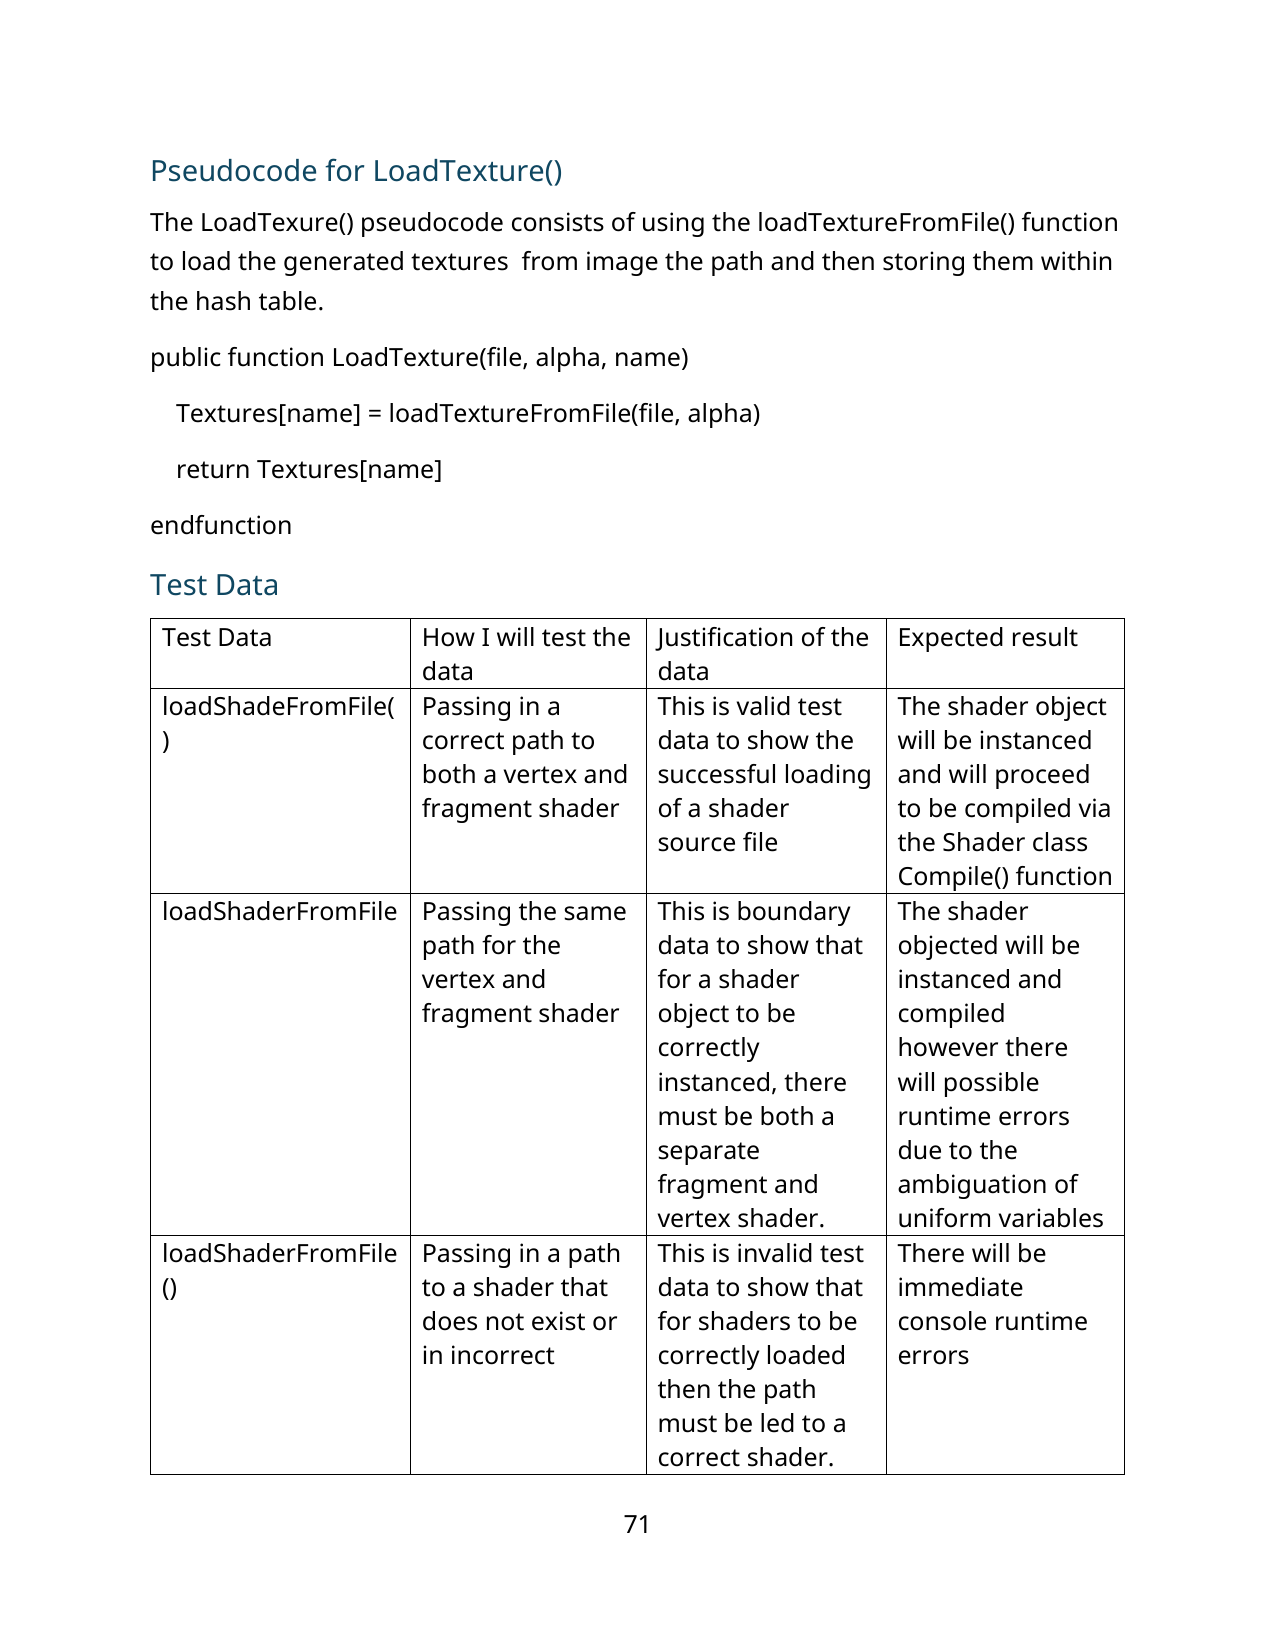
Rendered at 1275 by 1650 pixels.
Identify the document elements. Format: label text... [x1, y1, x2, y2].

text public function LoadTexture(file, alpha, name) [150, 339, 1125, 373]
text return Textures[name] [150, 452, 1125, 486]
subtitle Test Data [150, 564, 1125, 604]
table_header Expected result [887, 619, 1124, 687]
table_header How I will test the data [411, 619, 646, 687]
text Textures[name] = loadTextureFromFile(file, alpha) [150, 396, 1125, 429]
table_cell loadShaderFromFile() [151, 1236, 410, 1474]
table_cell There will be immediate console runtime errors [887, 1236, 1124, 1474]
subtitle Pseudocode for LoadTexture() [150, 150, 1125, 190]
text The LoadTexure() pseudocode consists of using the loadTextureFromFile() function to load the generated textures from image the path and then storing them within the hash table. [150, 204, 1125, 317]
table_cell loadShadeFromFile() [151, 689, 410, 893]
table_cell This is invalid test data to show that for shaders to be correctly loaded then the path must be led to a correct shader. [647, 1236, 886, 1474]
table_cell The shader object will be instanced and will proceed to be compiled via the Shader class Compile() function [887, 689, 1124, 893]
text endfunction [150, 508, 1125, 542]
table_cell loadShaderFromFile [151, 894, 410, 1234]
table_header Justification of the data [647, 619, 886, 687]
table_cell Passing the same path for the vertex and fragment shader [411, 894, 646, 1234]
table_header Test Data [151, 619, 410, 687]
table_cell This is valid test data to show the successful loading of a shader source file [647, 689, 886, 893]
table_cell Passing in a path to a shader that does not exist or in incorrect [411, 1236, 646, 1474]
table_cell The shader objected will be instanced and compiled however there will possible runtime errors due to the ambiguation of uniform variables [887, 894, 1124, 1234]
table_cell Passing in a correct path to both a vertex and fragment shader [411, 689, 646, 893]
table_cell This is boundary data to show that for a shader object to be correctly instanced, there must be both a separate fragment and vertex shader. [647, 894, 886, 1234]
